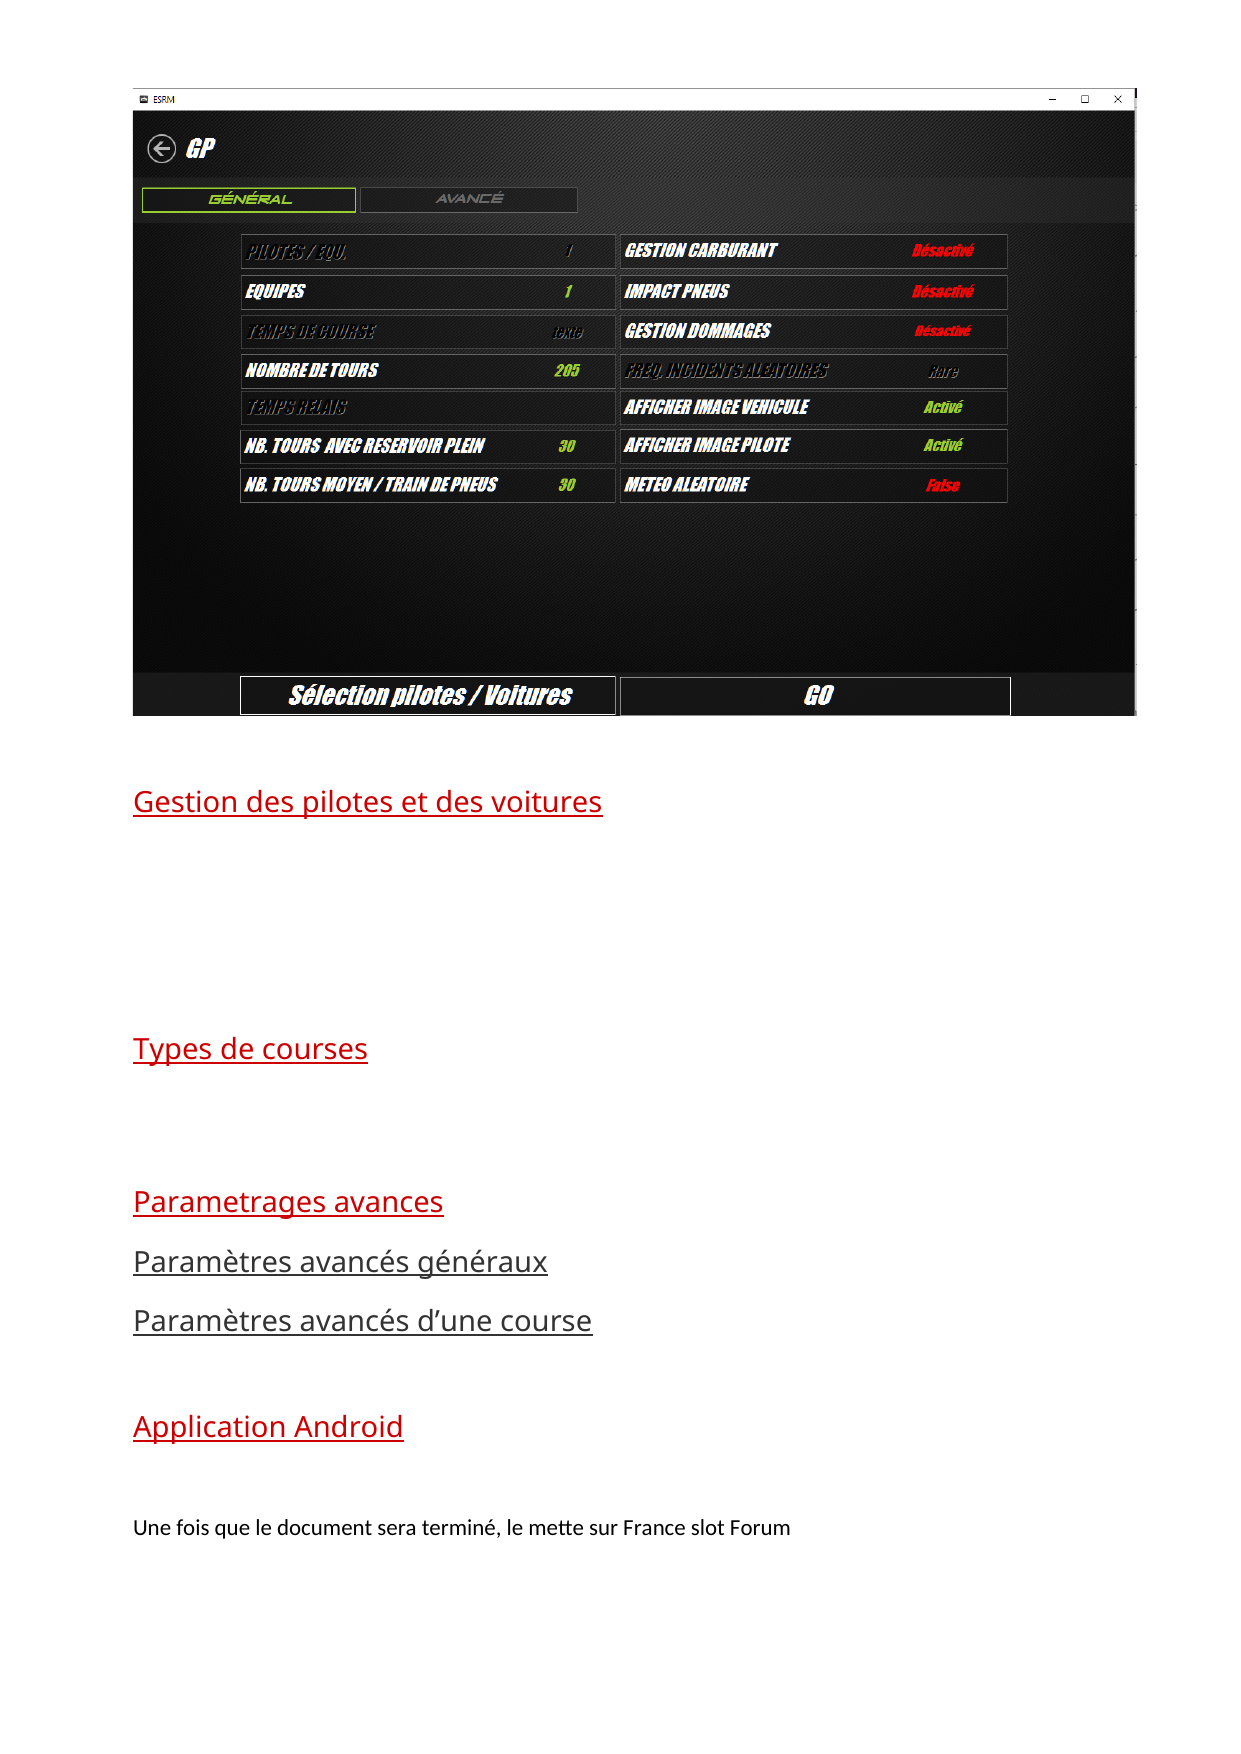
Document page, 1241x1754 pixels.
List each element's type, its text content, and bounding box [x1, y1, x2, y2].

subtitle Paramètres avancés d’une course [133, 1300, 1137, 1340]
subtitle Paramètres avancés généraux [133, 1241, 1137, 1281]
subtitle Parametrages avances [133, 1181, 1137, 1221]
text Une fois que le document sera terminé, le mette sur France slot Forum [133, 1513, 1137, 1541]
subtitle Application Android [133, 1407, 1137, 1446]
subtitle Types de courses [133, 1028, 1137, 1068]
subtitle Gestion des pilotes et des voitures [133, 781, 1137, 821]
picture [132, 88, 1137, 716]
